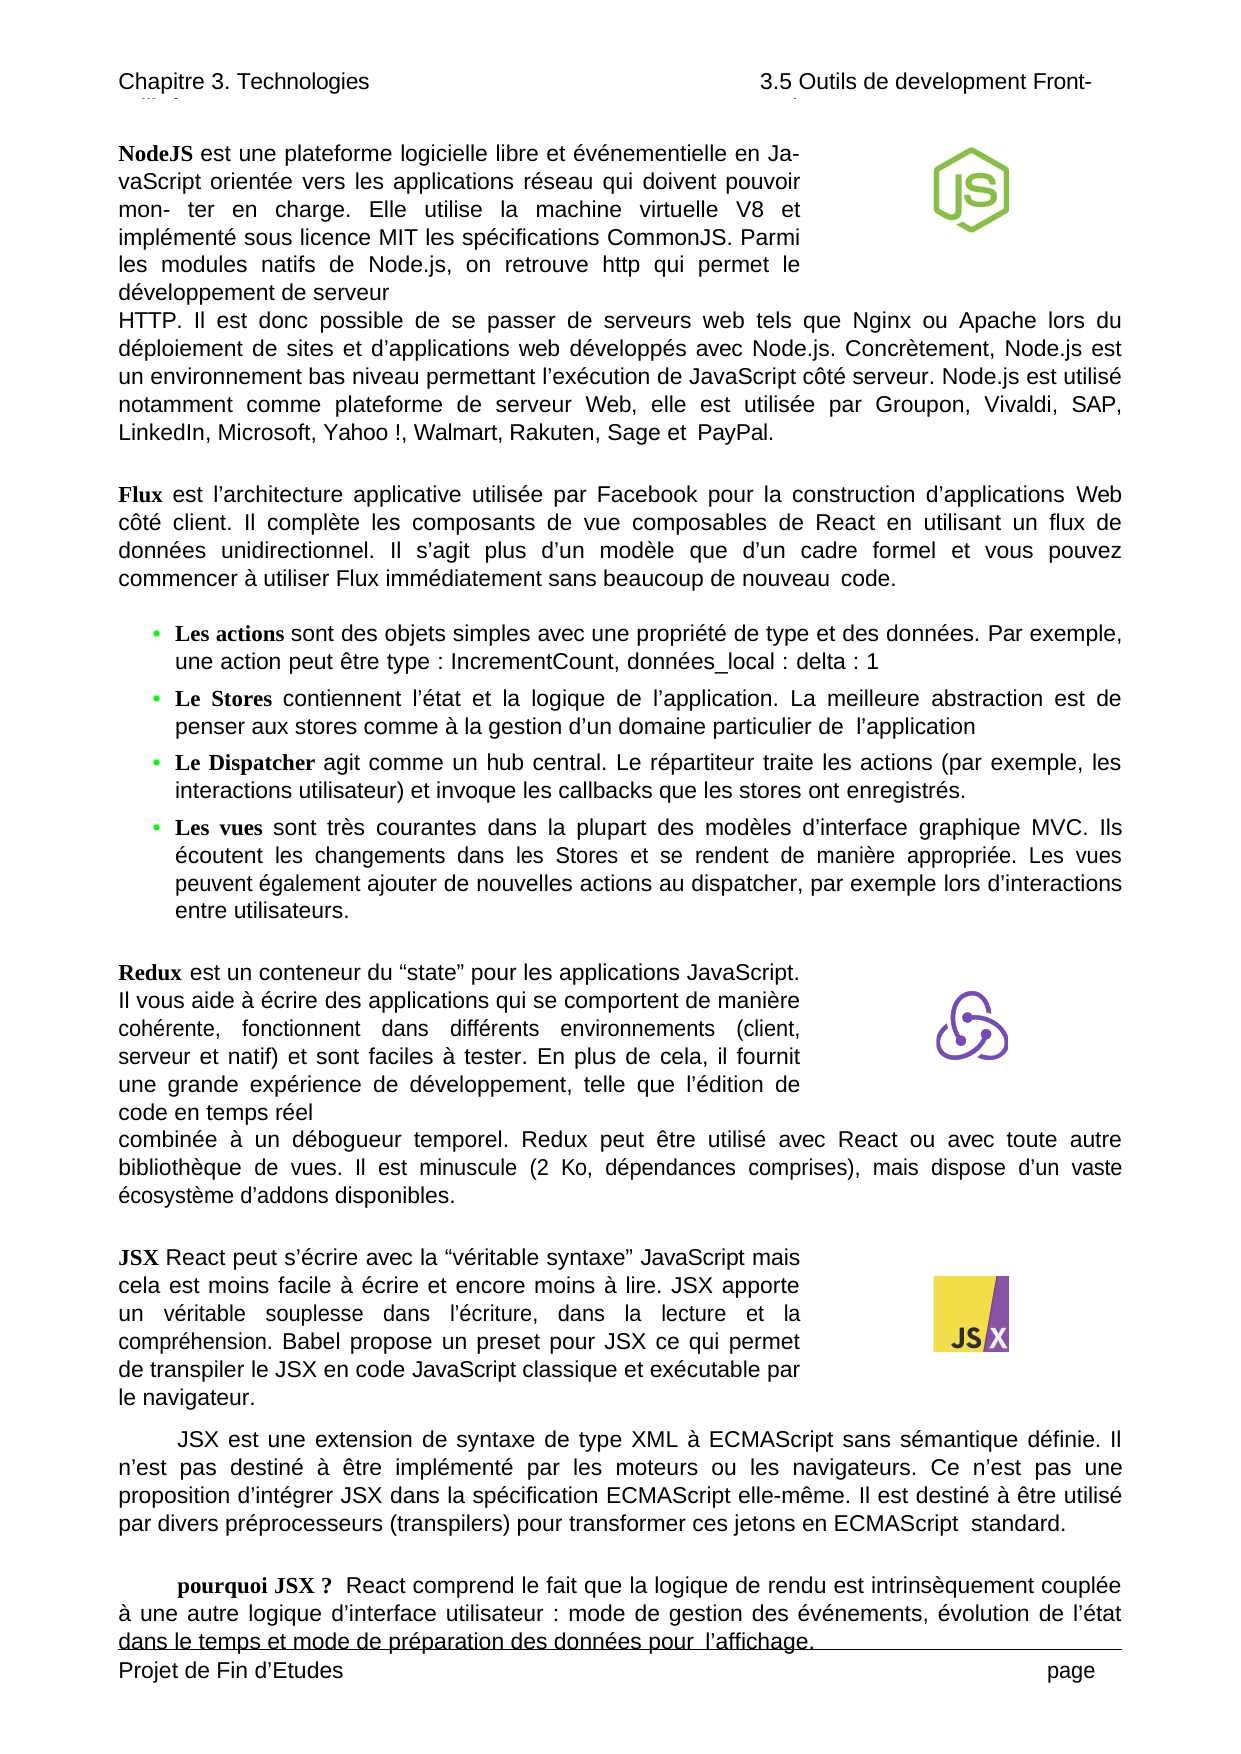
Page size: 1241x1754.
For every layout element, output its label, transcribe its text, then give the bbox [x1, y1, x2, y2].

text Flux est l’architecture applicative utilisée par Facebook pour la construction d’applications Web côté client. Il complète les composants de vue composables de React en utilisant un flux de données unidirectionnel. Il s’agit plus d’un modèle que d’un cadre formel et vous pouvez commencer à utiliser Flux immédiatement sans beaucoup de nouveau code. [118, 481, 1122, 591]
text JSX est une extension de syntaxe de type XML à ECMAScript sans sémantique définie. Il n’est pas destiné à être implémenté par les moteurs ou les navigateurs. Ce n’est pas une proposition d’intégrer JSX dans la spécification ECMAScript elle-même. Il est destiné à être utilisé par divers préprocesseurs (transpilers) pour transformer ces jetons en ECMAScript standard. [118, 1426, 1122, 1536]
picture [936, 991, 1008, 1060]
text NodeJS est une plateforme logicielle libre et événementielle en Ja- vaScript orientée vers les applications réseau qui doivent pouvoir mon- ter en charge. Elle utilise la machine virtuelle V8 et implémenté sous licence MIT les spécifications CommonJS. Parmi les modules natifs de Node.js, on retrouve http qui permet le développement de serveur [118, 140, 801, 306]
text JSX React peut s’écrire avec la “véritable syntaxe” JavaScript mais cela est moins facile à écrire et encore moins à lire. JSX apporte un véritable souplesse dans l’écriture, dans la lecture et la compréhension. Babel propose un preset pour JSX ce qui permet de transpiler le JSX en code JavaScript classique et exécutable par le navigateur. [118, 1244, 800, 1410]
text pourquoi JSX ? React comprend le fait que la logique de rendu est intrinsèquement couplée à une autre logique d’interface utilisateur : mode de gestion des événements, évolution de l’état dans le temps et mode de préparation des données pour l’affichage. [118, 1572, 1122, 1654]
list Les actions sont des objets simples avec une propriété de type et des données. Par exemple, une action peut être type : IncrementCount, données_local : delta : 1 [152, 620, 1122, 674]
list Les vues sont très courantes dans la plupart des modèles d’interface graphique MVC. Ils écoutent les changements dans les Stores et se rendent de manière appropriée. Les vues peuvent également ajouter de nouvelles actions au dispatcher, par exemple lors d’interactions entre utilisateurs. [152, 813, 1122, 924]
picture [933, 1276, 1009, 1352]
text Redux est un conteneur du “state” pour les applications JavaScript. Il vous aide à écrire des applications qui se comportent de manière cohérente, fonctionnent dans différents environnements (client, serveur et natif) et sont faciles à tester. En plus de cela, il fournit une grande expérience de développement, telle que l’édition de code en temps réel [118, 959, 800, 1125]
list Le Stores contiennent l’état et la logique de l’application. La meilleure abstraction est de penser aux stores comme à la gestion d’un domaine particulier de l’application [152, 684, 1122, 739]
picture [933, 147, 1009, 233]
list Le Dispatcher agit comme un hub central. Le répartiteur traite les actions (par exemple, les interactions utilisateur) et invoque les callbacks que les stores ont enregistrés. [152, 749, 1122, 803]
text combinée à un débogueur temporel. Redux peut être utilisé avec React ou avec toute autre bibliothèque de vues. Il est minuscule (2 Ko, dépendances comprises), mais dispose d’un vaste écosystème d’addons disponibles. [118, 1126, 1122, 1209]
text HTTP. Il est donc possible de se passer de serveurs web tels que Nginx ou Apache lors du déploiement de sites et d’applications web développés avec Node.js. Concrètement, Node.js est un environnement bas niveau permettant l’exécution de JavaScript côté serveur. Node.js est utilisé notamment comme plateforme de serveur Web, elle est utilisée par Groupon, Vivaldi, SAP, LinkedIn, Microsoft, Yahoo !, Walmart, Rakuten, Sage et PayPal. [118, 307, 1122, 445]
